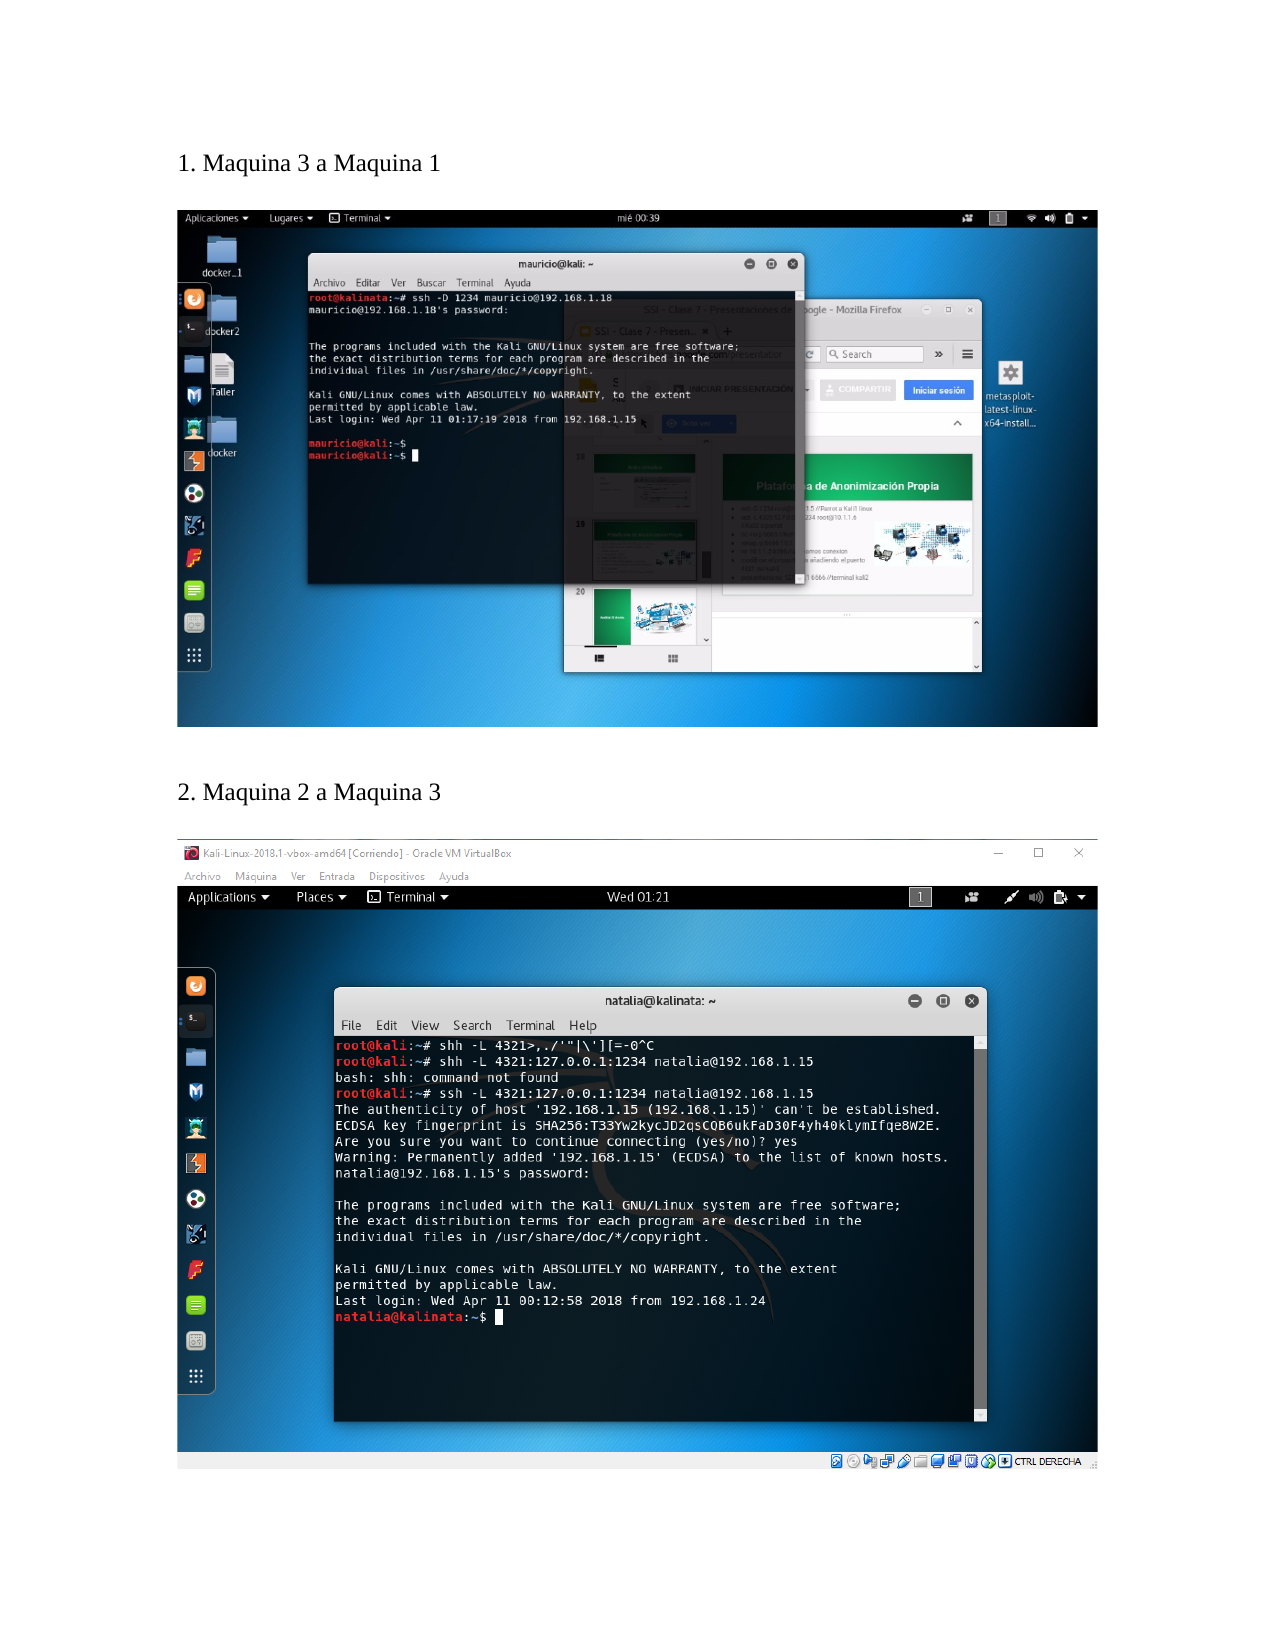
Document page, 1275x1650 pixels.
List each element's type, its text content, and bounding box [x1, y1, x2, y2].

picture [177, 839, 1098, 1469]
picture [177, 210, 1098, 727]
text 2. Maquina 2 a Maquina 3 [177, 777, 1098, 839]
text 1. Maquina 3 a Maquina 1 [177, 148, 1098, 210]
